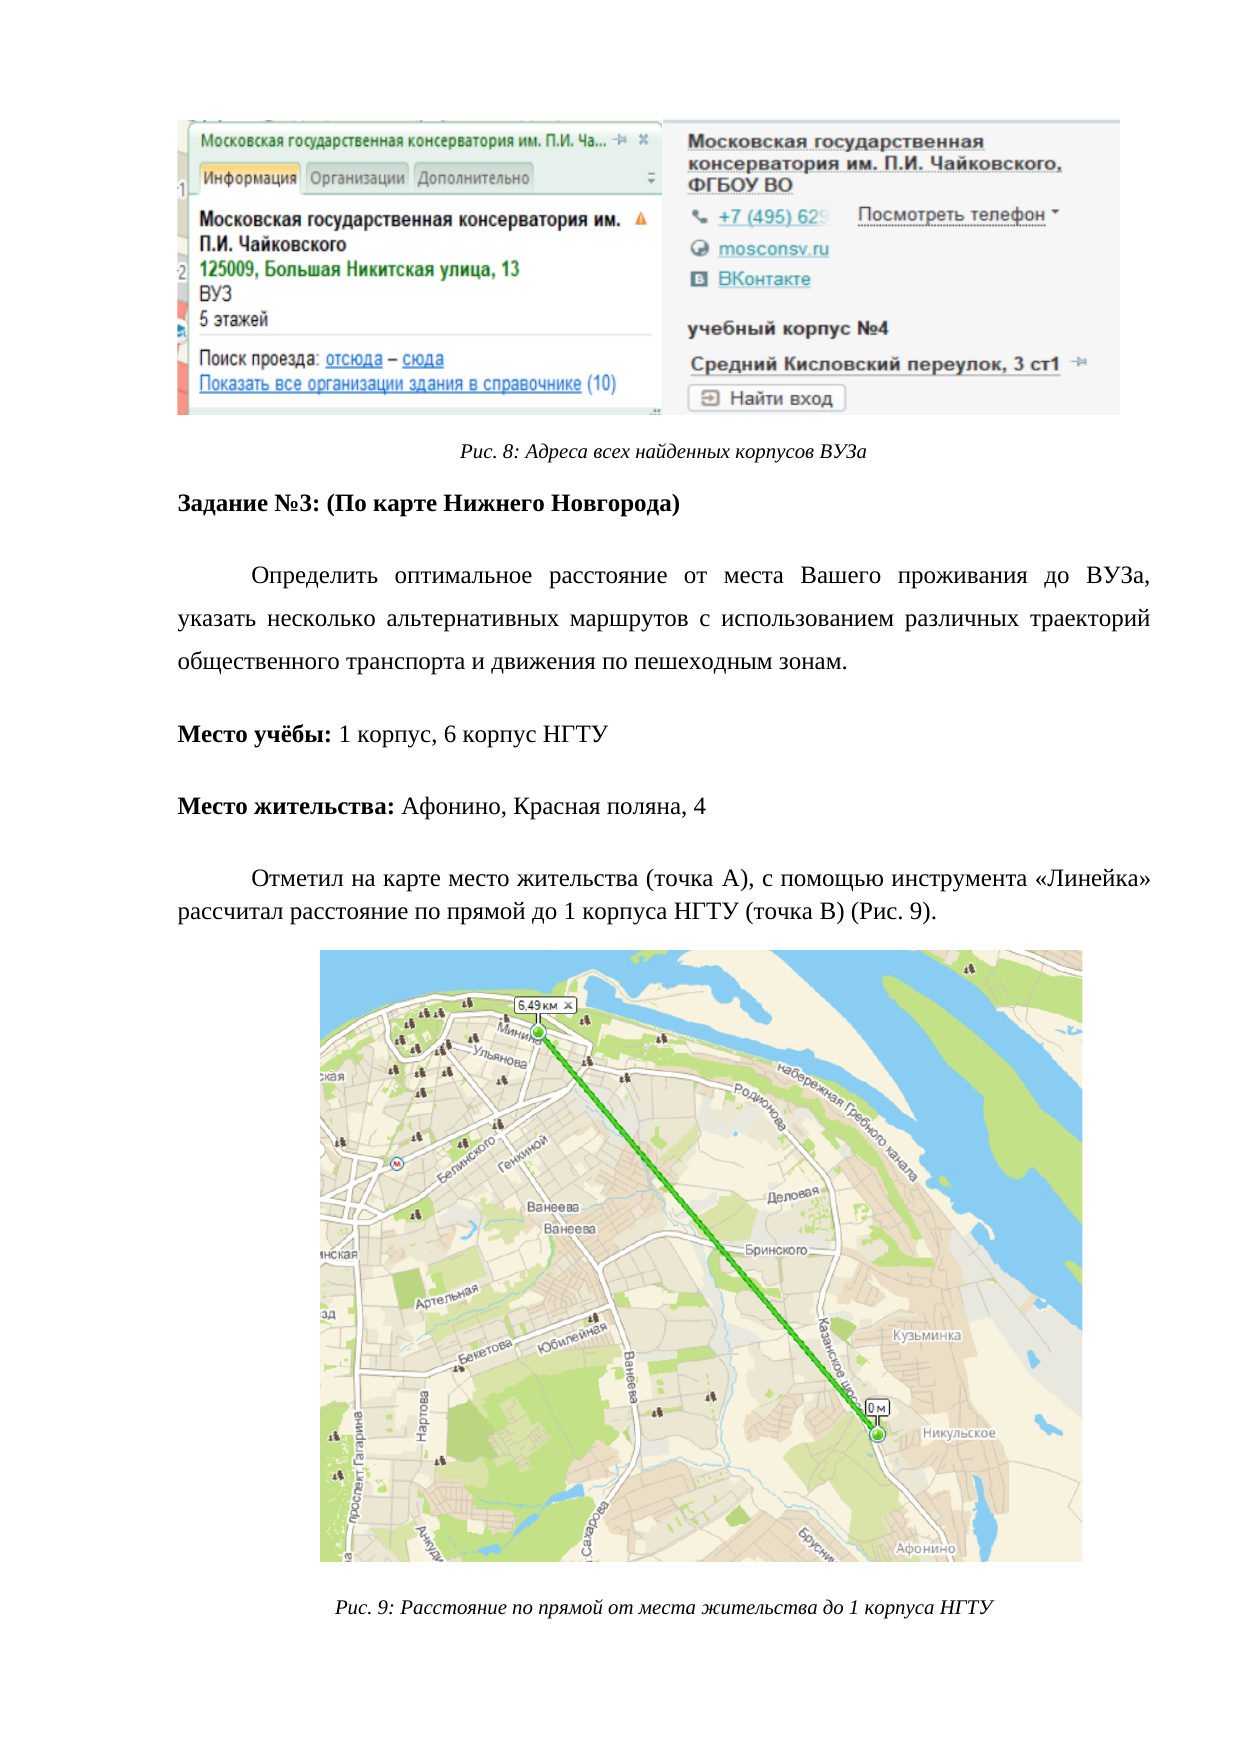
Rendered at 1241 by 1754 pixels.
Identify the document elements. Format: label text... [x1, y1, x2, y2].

picture [320, 950, 1083, 1562]
text Задание №3: (По карте Нижнего Новгорода) [177, 488, 1152, 517]
text Рис. 9: Расстояние по прямой от места жительства до 1 корпуса НГТУ [177, 1595, 1152, 1619]
text Место жительства: Афонино, Красная поляна, 4 [177, 791, 1152, 820]
text Место учёбы: 1 корпус, 6 корпус НГТУ [177, 719, 1152, 747]
text Отметил на карте место жительства (точка A), с помощью инструмента «Линейка» рассчитал расстояние по прямой до 1 корпуса НГТУ (точка B) (Рис. 9). [177, 863, 1152, 925]
text Рис. 8: Адреса всех найденных корпусов ВУЗа [177, 439, 1152, 463]
picture [177, 118, 1120, 415]
text Определить оптимальное расстояние от места Вашего проживания до ВУЗа, указать несколько альтернативных маршрутов с использованием различных траекторий общественного транспорта и движения по пешеходным зонам. [177, 560, 1152, 675]
